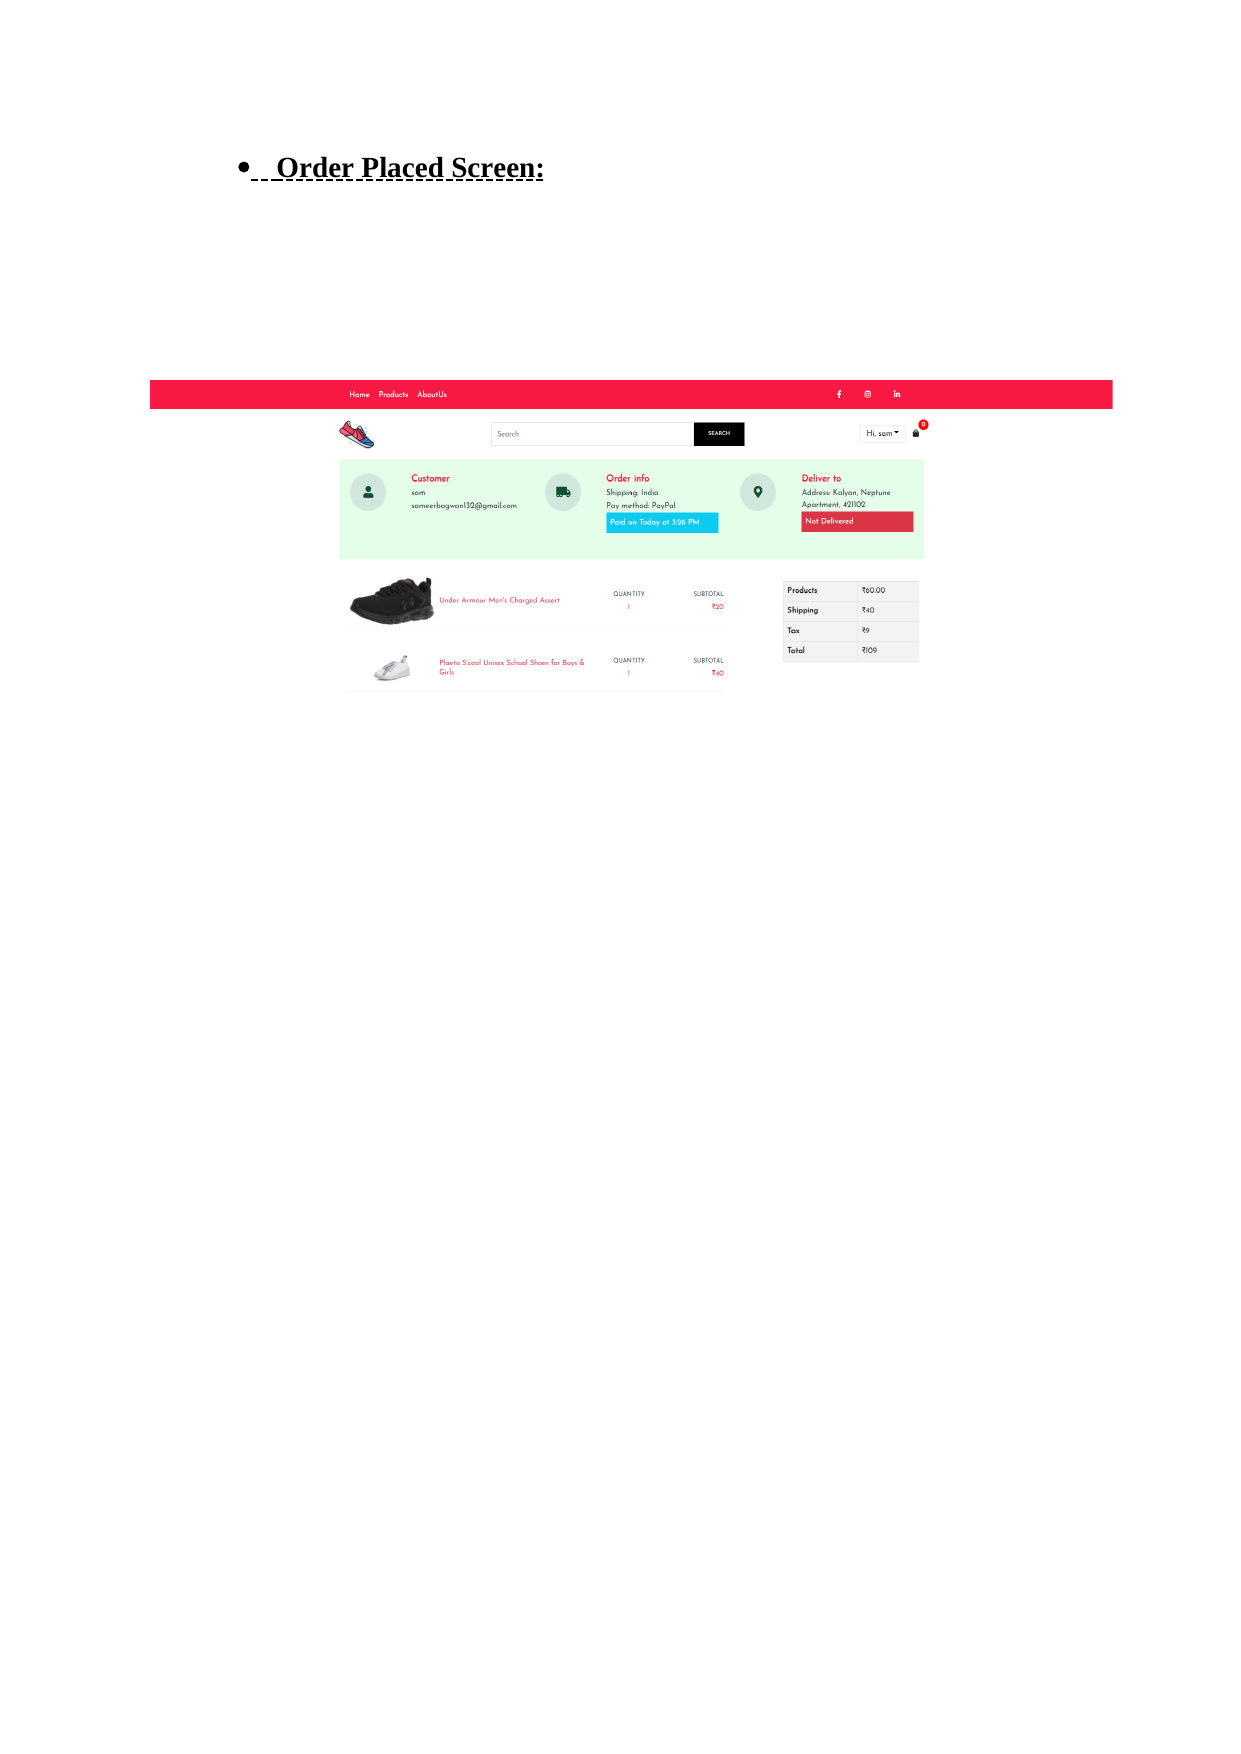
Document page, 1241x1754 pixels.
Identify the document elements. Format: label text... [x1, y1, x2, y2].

picture [150, 380, 1113, 872]
list Order Placed Screen: [239, 150, 1072, 184]
